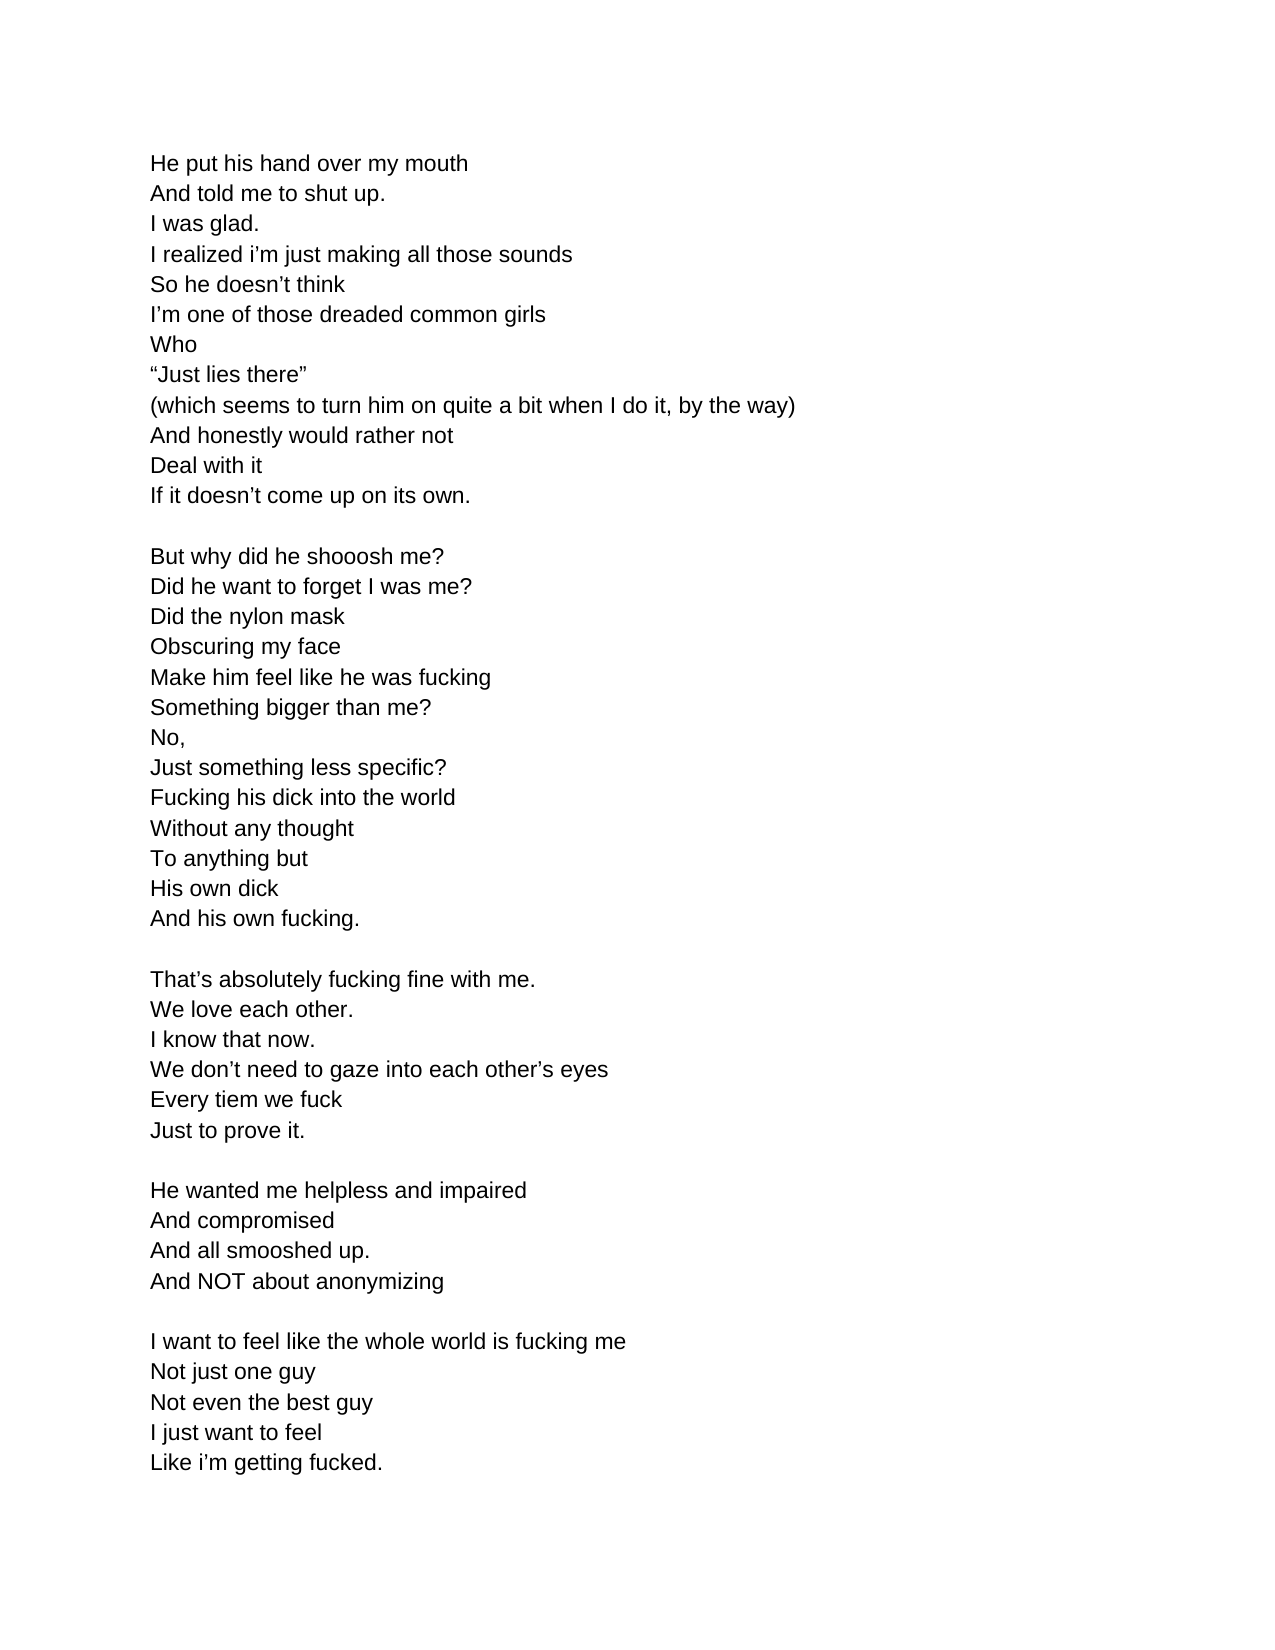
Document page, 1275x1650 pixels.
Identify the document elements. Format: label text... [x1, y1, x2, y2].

text I realized i’m just making all those sounds [150, 241, 1125, 267]
text I was glad. [150, 210, 1125, 237]
text But why did he shooosh me? [150, 543, 1125, 569]
text He wanted me helpless and impaired [150, 1177, 1125, 1203]
text That’s absolutely fucking fine with me. [150, 966, 1125, 992]
text So he doesn’t think [150, 271, 1125, 297]
text Fucking his dick into the world [150, 784, 1125, 811]
text I want to feel like the whole world is fucking me [150, 1328, 1125, 1354]
text And his own fucking. [150, 905, 1125, 932]
text If it doesn’t come up on its own. [150, 482, 1125, 509]
text Something bigger than me? [150, 694, 1125, 720]
text And told me to shut up. [150, 180, 1125, 207]
text Just something less specific? [150, 754, 1125, 781]
text And honestly would rather not [150, 422, 1125, 448]
text (which seems to turn him on quite a bit when I do it, by the way) [150, 392, 1125, 418]
text He put his hand over my mouth [150, 150, 1125, 176]
text And NOT about anonymizing [150, 1268, 1125, 1294]
text And all smooshed up. [150, 1237, 1125, 1264]
text Obscuring my face [150, 633, 1125, 660]
text Not just one guy [150, 1358, 1125, 1385]
text Deal with it [150, 452, 1125, 478]
text Not even the best guy [150, 1388, 1125, 1415]
text To anything but [150, 845, 1125, 871]
text We love each other. [150, 996, 1125, 1022]
text We don’t need to gaze into each other’s eyes [150, 1056, 1125, 1083]
text And compromised [150, 1207, 1125, 1234]
text I just want to feel [150, 1419, 1125, 1445]
text His own dick [150, 875, 1125, 901]
text No, [150, 724, 1125, 750]
text Did he want to forget I was me? [150, 573, 1125, 599]
text Make him feel like he was fucking [150, 663, 1125, 690]
text I know that now. [150, 1026, 1125, 1052]
text Who [150, 331, 1125, 358]
text Just to prove it. [150, 1117, 1125, 1143]
text I’m one of those dreaded common girls [150, 301, 1125, 327]
text Every tiem we fuck [150, 1086, 1125, 1113]
text Did the nylon mask [150, 603, 1125, 629]
text Like i’m getting fucked. [150, 1449, 1125, 1475]
text Without any thought [150, 814, 1125, 841]
text “Just lies there” [150, 361, 1125, 388]
